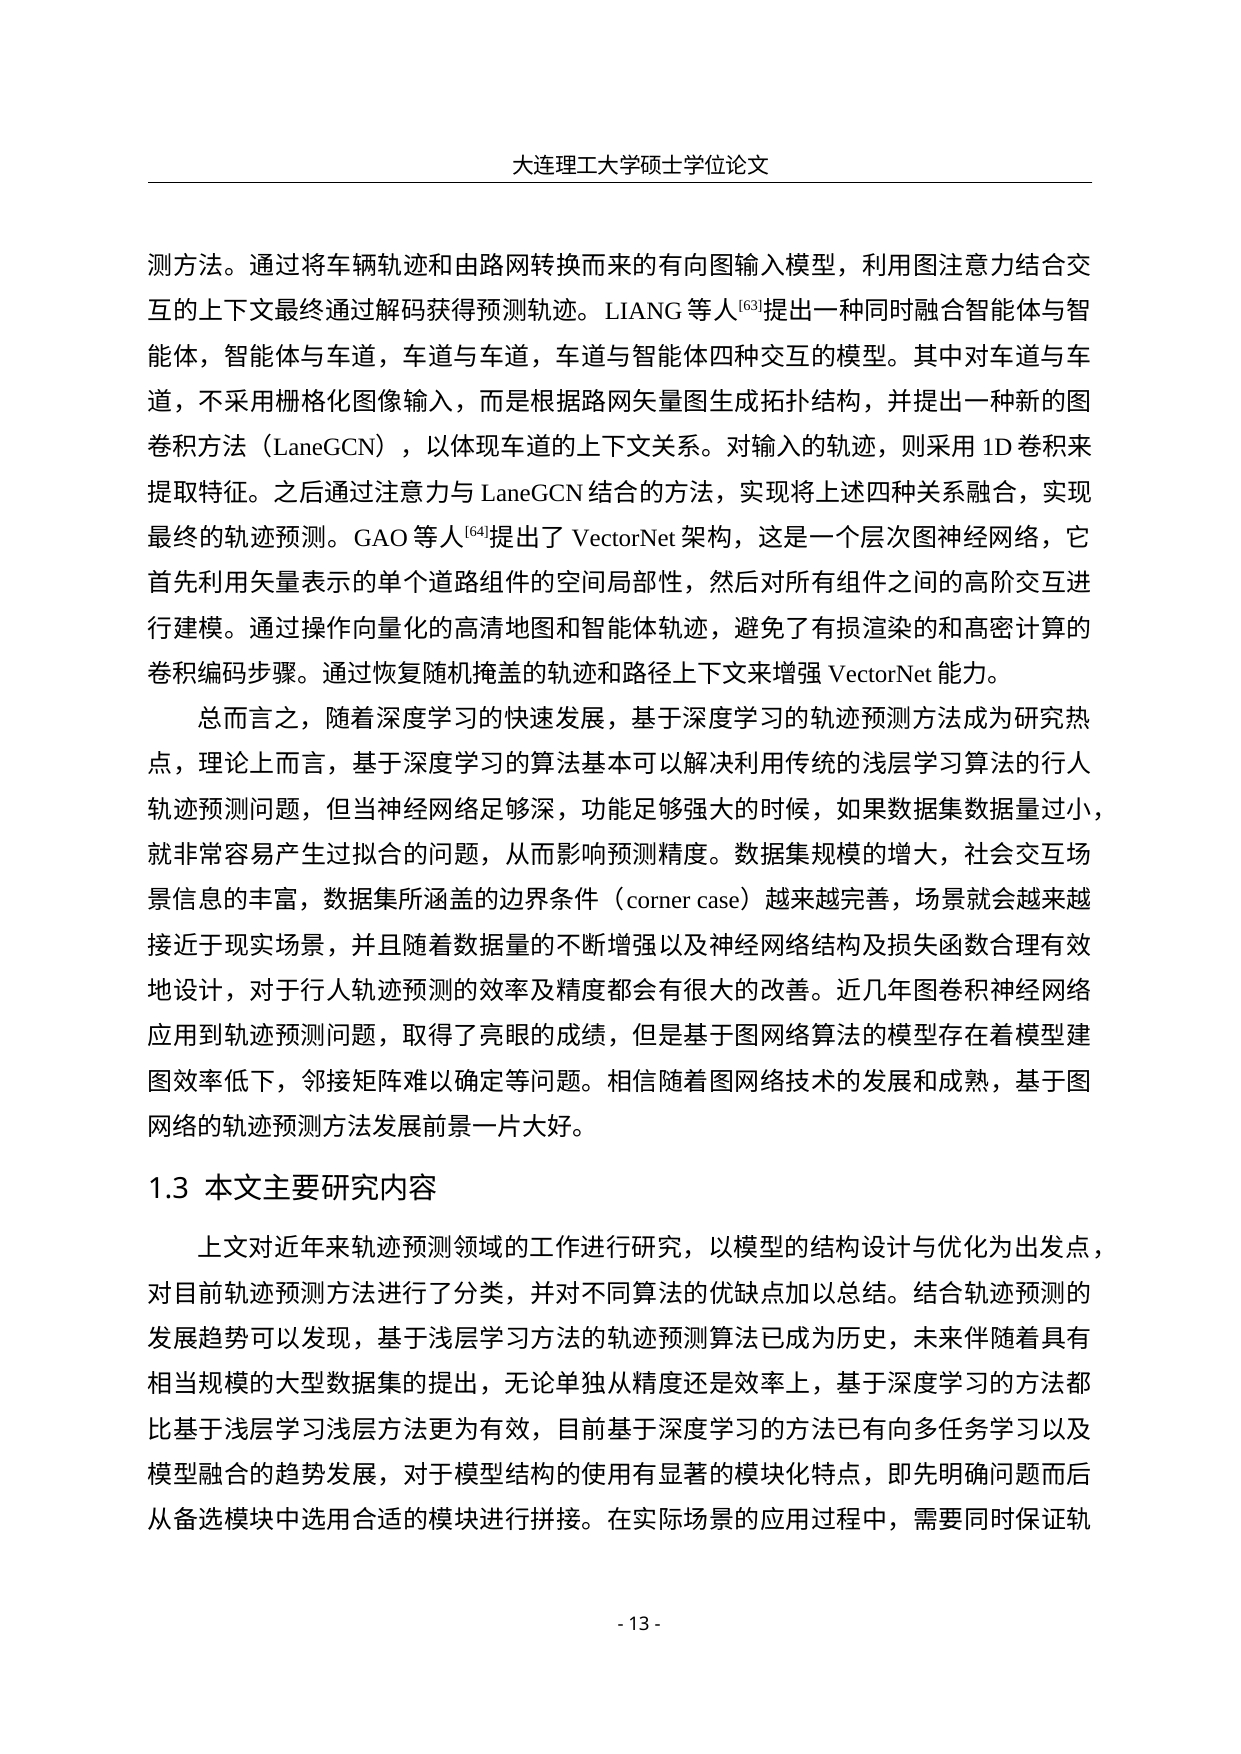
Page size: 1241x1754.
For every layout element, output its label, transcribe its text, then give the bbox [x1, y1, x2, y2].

subtitle 1.3 本文主要研究内容 [148, 1164, 1092, 1207]
text 总而言之，随着深度学习的快速发展，基于深度学习的轨迹预测方法成为研究热点，理论上而言，基于深度学习的算法基本可以解决利用传统的浅层学习算法的行人轨迹预测问题，但当神经网络足够深，功能足够强大的时候，如果数据集数据量过小，就非常容易产生过拟合的问题，从而影响预测精度。数据集规模的增大，社会交互场景信息的丰富，数据集所涵盖的边界条件（corner case）越来越完善，场景就会越来越接近于现实场景，并且随着数据量的不断增强以及神经网络结构及损失函数合理有效地设计，对于行人轨迹预测的效率及精度都会有很大的改善。近几年图卷积神经网络应用到轨迹预测问题，取得了亮眼的成绩，但是基于图网络算法的模型存在着模型建图效率低下，邻接矩阵难以确定等问题。相信随着图网络技术的发展和成熟，基于图网络的轨迹预测方法发展前景一片大好。 [148, 699, 1092, 1143]
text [148, 1228, 1092, 1536]
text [148, 246, 1092, 689]
